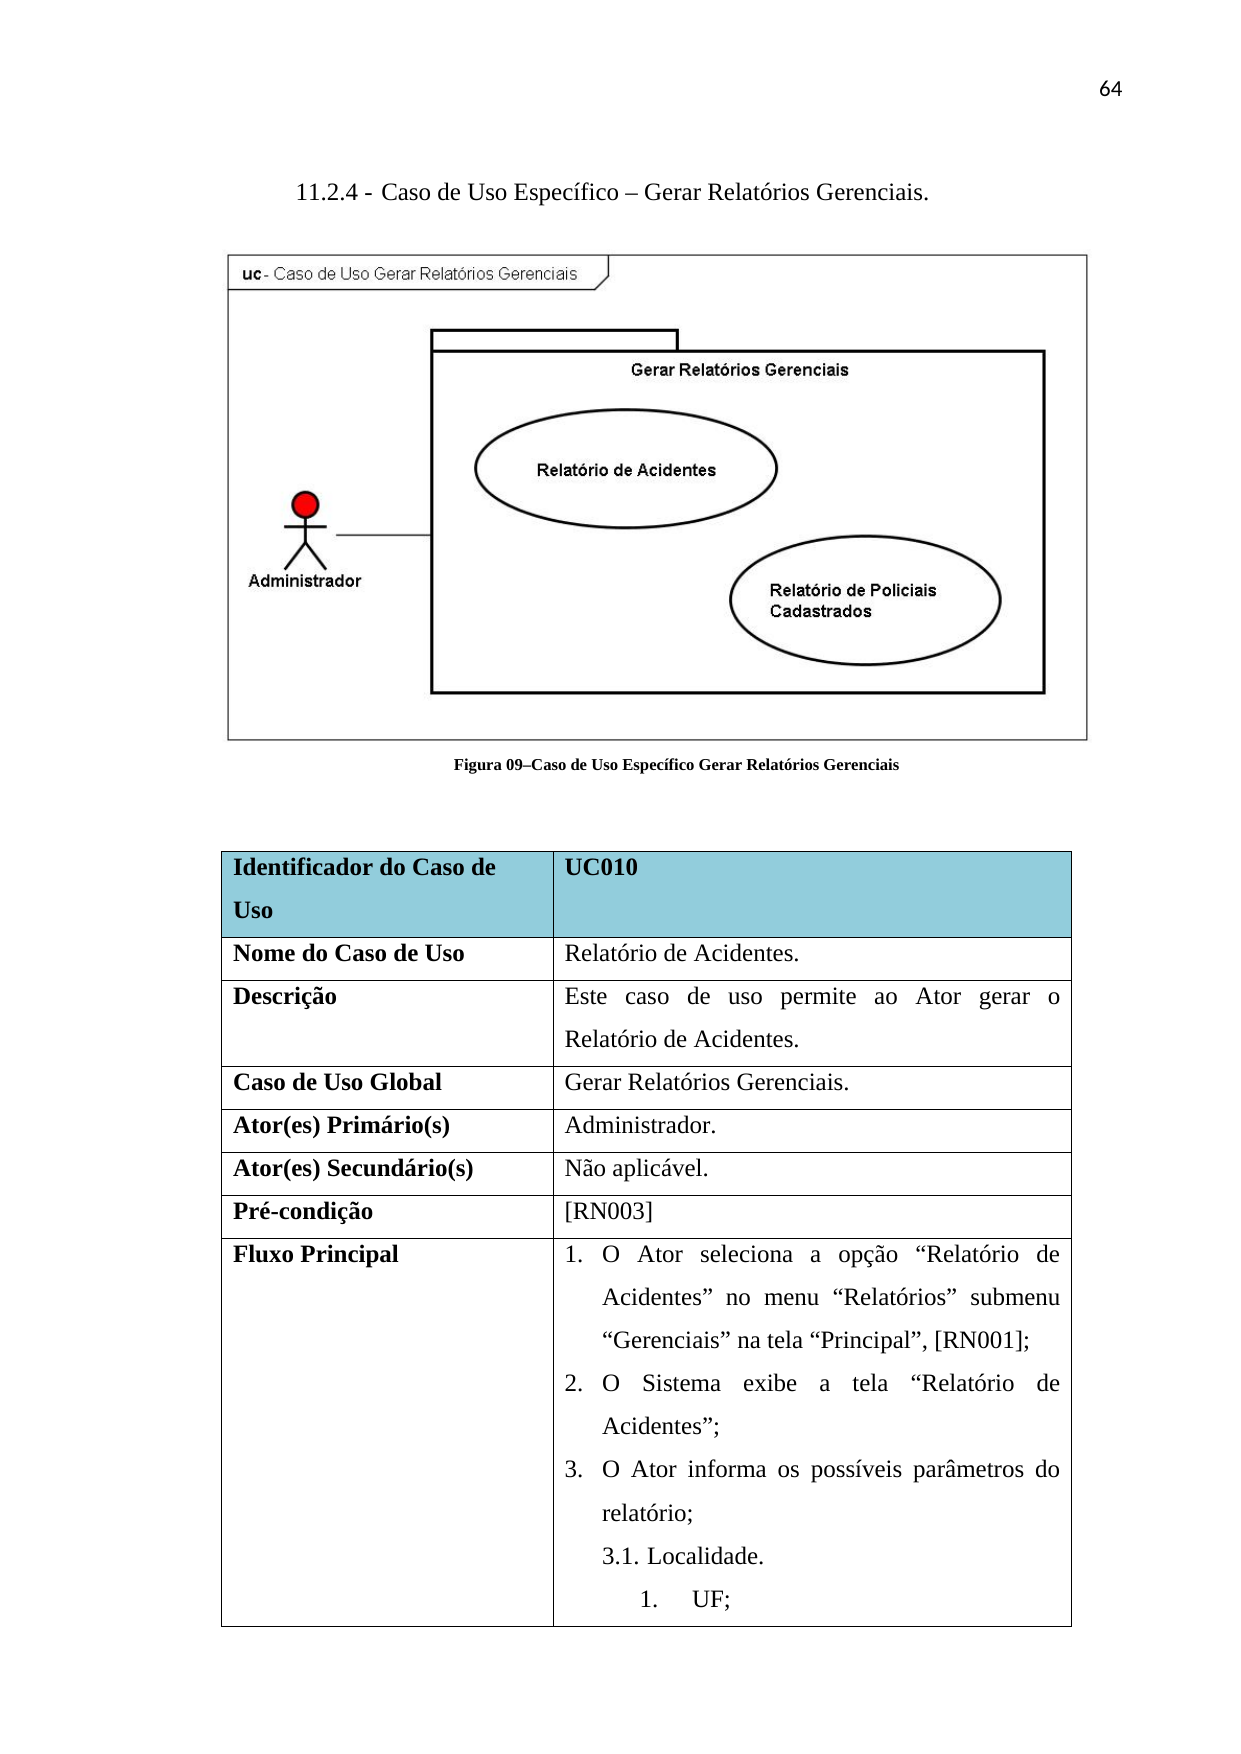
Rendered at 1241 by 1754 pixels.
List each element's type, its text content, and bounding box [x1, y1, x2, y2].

table_cell Ator(es) Primário(s) [222, 1110, 553, 1152]
table_cell Não aplicável. [554, 1153, 1071, 1195]
table_cell Nome do Caso de Uso [222, 938, 553, 980]
table_cell Fluxo Principal [222, 1239, 553, 1626]
table_cell Administrador. [554, 1110, 1071, 1152]
table_cell Gerar Relatórios Gerenciais. [554, 1067, 1071, 1109]
text Caso de Uso Específico – Gerar Relatórios Gerenciais. [295, 177, 1122, 206]
table_cell Pré-condição [222, 1196, 553, 1238]
table_cell Caso de Uso Global [222, 1067, 553, 1109]
table_cell Ator(es) Secundário(s) [222, 1153, 553, 1195]
table_cell [RN003] [554, 1196, 1071, 1238]
table_header UC010 [554, 852, 1071, 937]
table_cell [554, 1239, 1071, 1626]
table_cell Relatório de Acidentes. [554, 938, 1071, 980]
picture [214, 241, 1101, 753]
table_cell Descrição [222, 981, 553, 1066]
table_cell Este caso de uso permite ao Ator gerar o Relatório de Acidentes. [554, 981, 1071, 1066]
table_header Identificador do Caso de Uso [222, 852, 553, 937]
